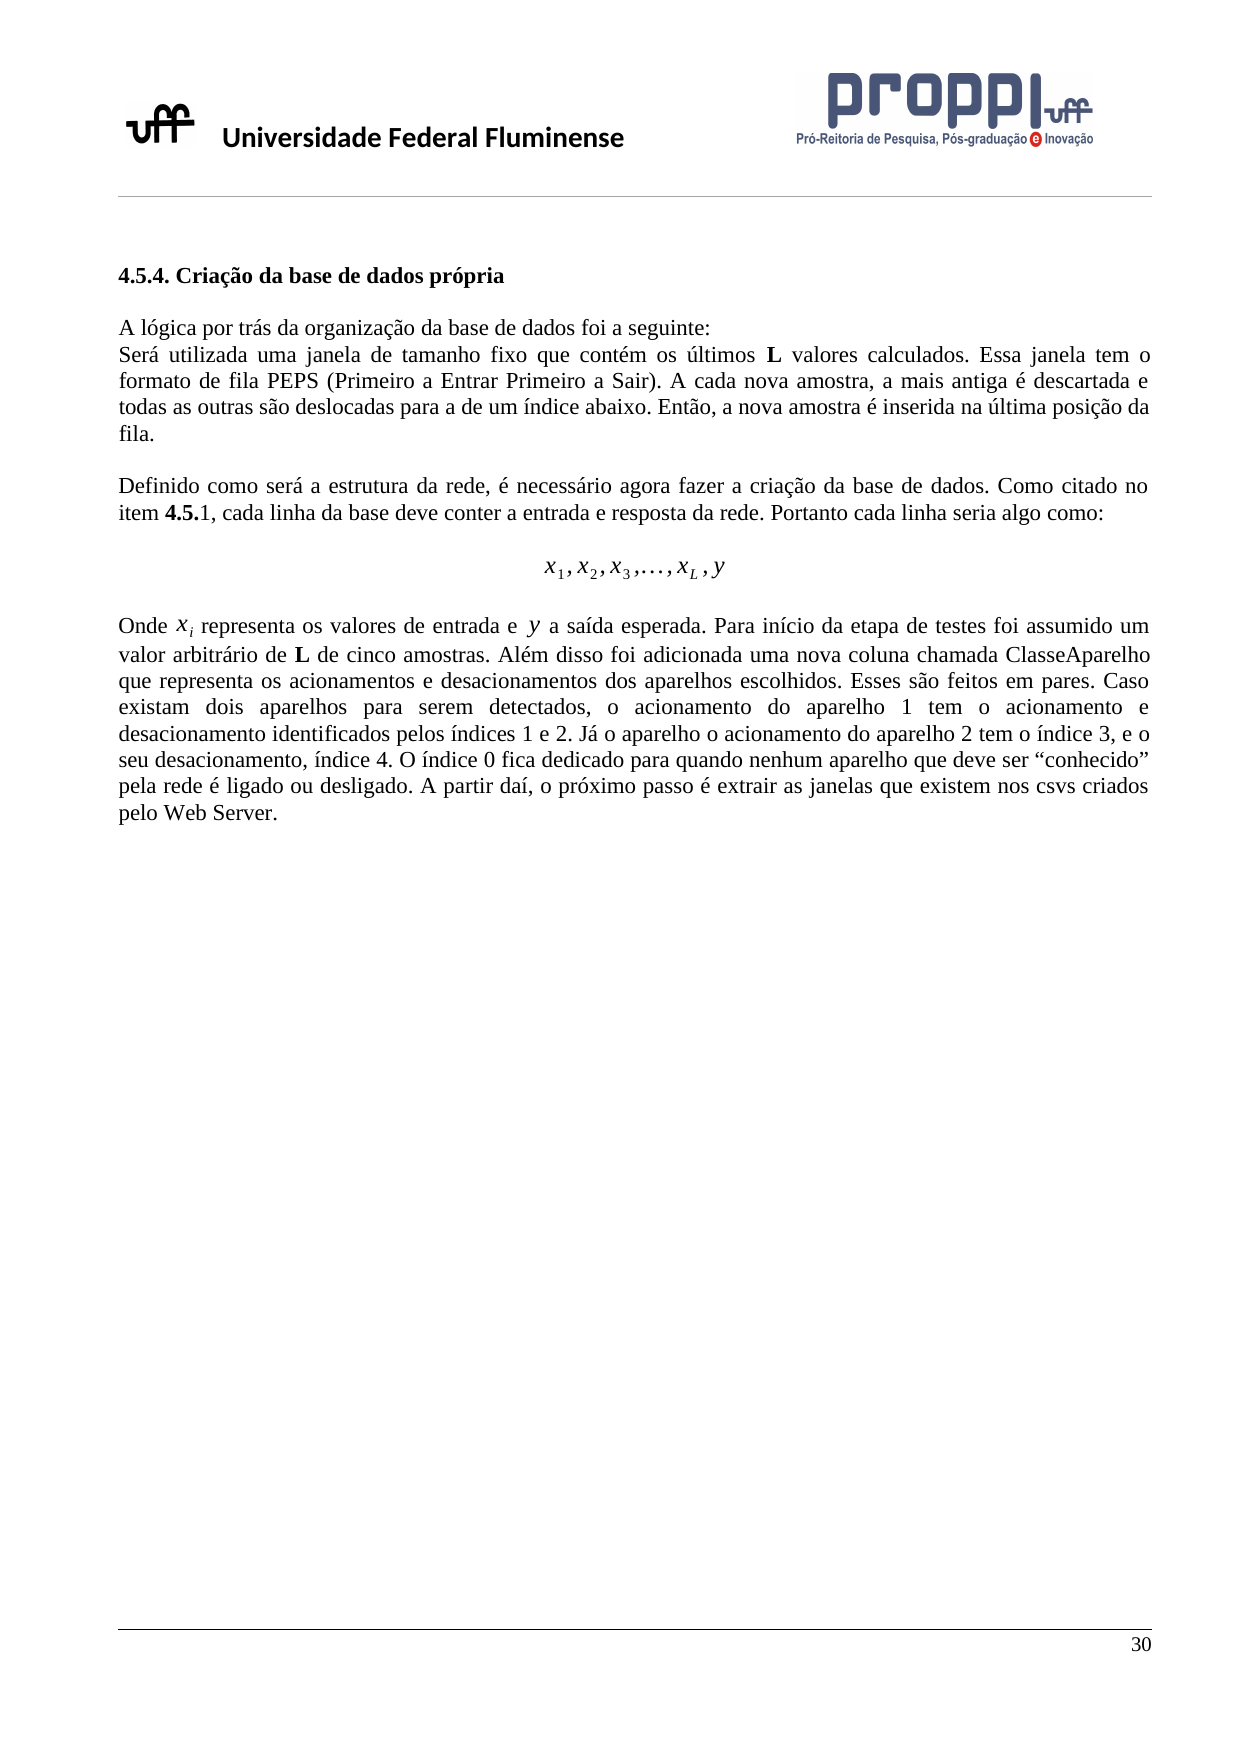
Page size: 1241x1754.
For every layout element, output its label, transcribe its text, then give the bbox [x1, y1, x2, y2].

text 4.5.4. Criação da base de dados própria [118, 262, 1152, 288]
text Será utilizada uma janela de tamanho fixo que contém os últimos L valores calculados. Essa janela tem o formato de fila PEPS (Primeiro a Entrar Primeiro a Sair). A cada nova amostra, a mais antiga é descartada e todas as outras são deslocadas para a de um índice abaixo. Então, a nova amostra é inserida na última posição da fila. [118, 341, 1152, 446]
text Onde representa os valores de entrada e a saída esperada. Para início da etapa de testes foi assumido um valor arbitrário de L de cinco amostras. Além disso foi adicionada uma nova coluna chamada ClasseAparelho que representa os acionamentos e desacionamentos dos aparelhos escolhidos. Esses são feitos em pares. Caso existam dois aparelhos para serem detectados, o acionamento do aparelho 1 tem o acionamento e desacionamento identificados pelos índices 1 e 2. Já o aparelho o acionamento do aparelho 2 tem o índice 3, e o seu desacionamento, índice 4. O índice 0 fica dedicado para quando nenhum aparelho que deve ser “conhecido” pela rede é ligado ou desligado. A partir daí, o próximo passo é extrair as janelas que existem nos csvs criados pelo Web Server. [118, 609, 1152, 825]
text Definido como será a estrutura da rede, é necessário agora fazer a criação da base de dados. Como citado no item 4.5.1, cada linha da base deve conter a entrada e resposta da rede. Portanto cada linha seria algo como: [118, 472, 1152, 525]
text A lógica por trás da organização da base de dados foi a seguinte: [118, 314, 1152, 341]
picture [125, 102, 196, 148]
picture [796, 73, 1093, 147]
